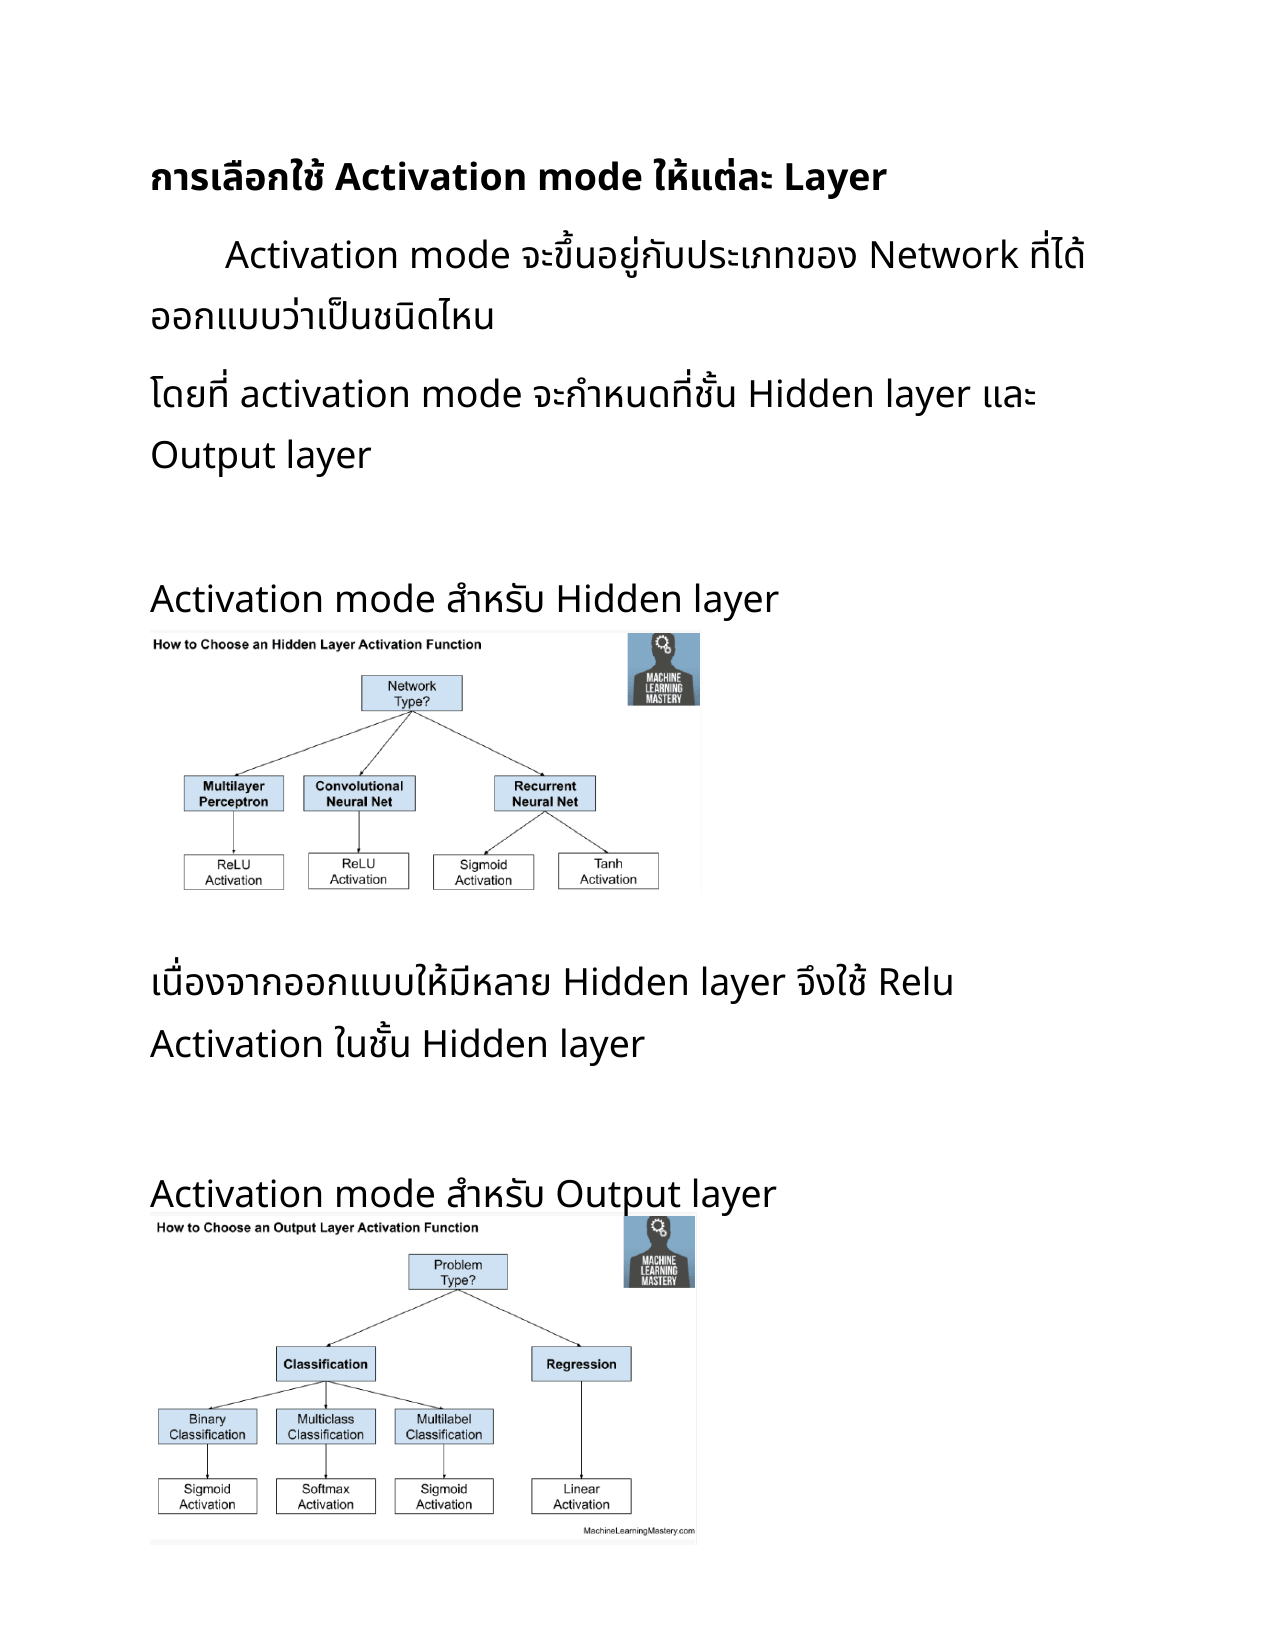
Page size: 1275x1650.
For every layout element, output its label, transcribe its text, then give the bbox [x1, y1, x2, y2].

text Activation mode สำหรับ Hidden layer [150, 572, 1125, 629]
text Activation mode จะขึ้นอยู่กับประเภทของ Network ที่ได้ออกแบบว่าเป็นชนิดไหน [150, 228, 1125, 346]
text Activation mode สำหรับ Output layer [150, 1167, 1125, 1224]
text การเลือกใช้ Activation mode ให้แต่ละ Layer [150, 150, 1125, 207]
text เนื่องจากออกแบบให้มีหลาย Hidden layer จึงใช้ Relu Activation ในชั้น Hidden layer [150, 956, 1125, 1074]
text โดยที่ activation mode จะกำหนดที่ชั้น Hidden layer และ Output layer [150, 367, 1125, 479]
picture [150, 1224, 702, 1545]
picture [150, 629, 702, 893]
